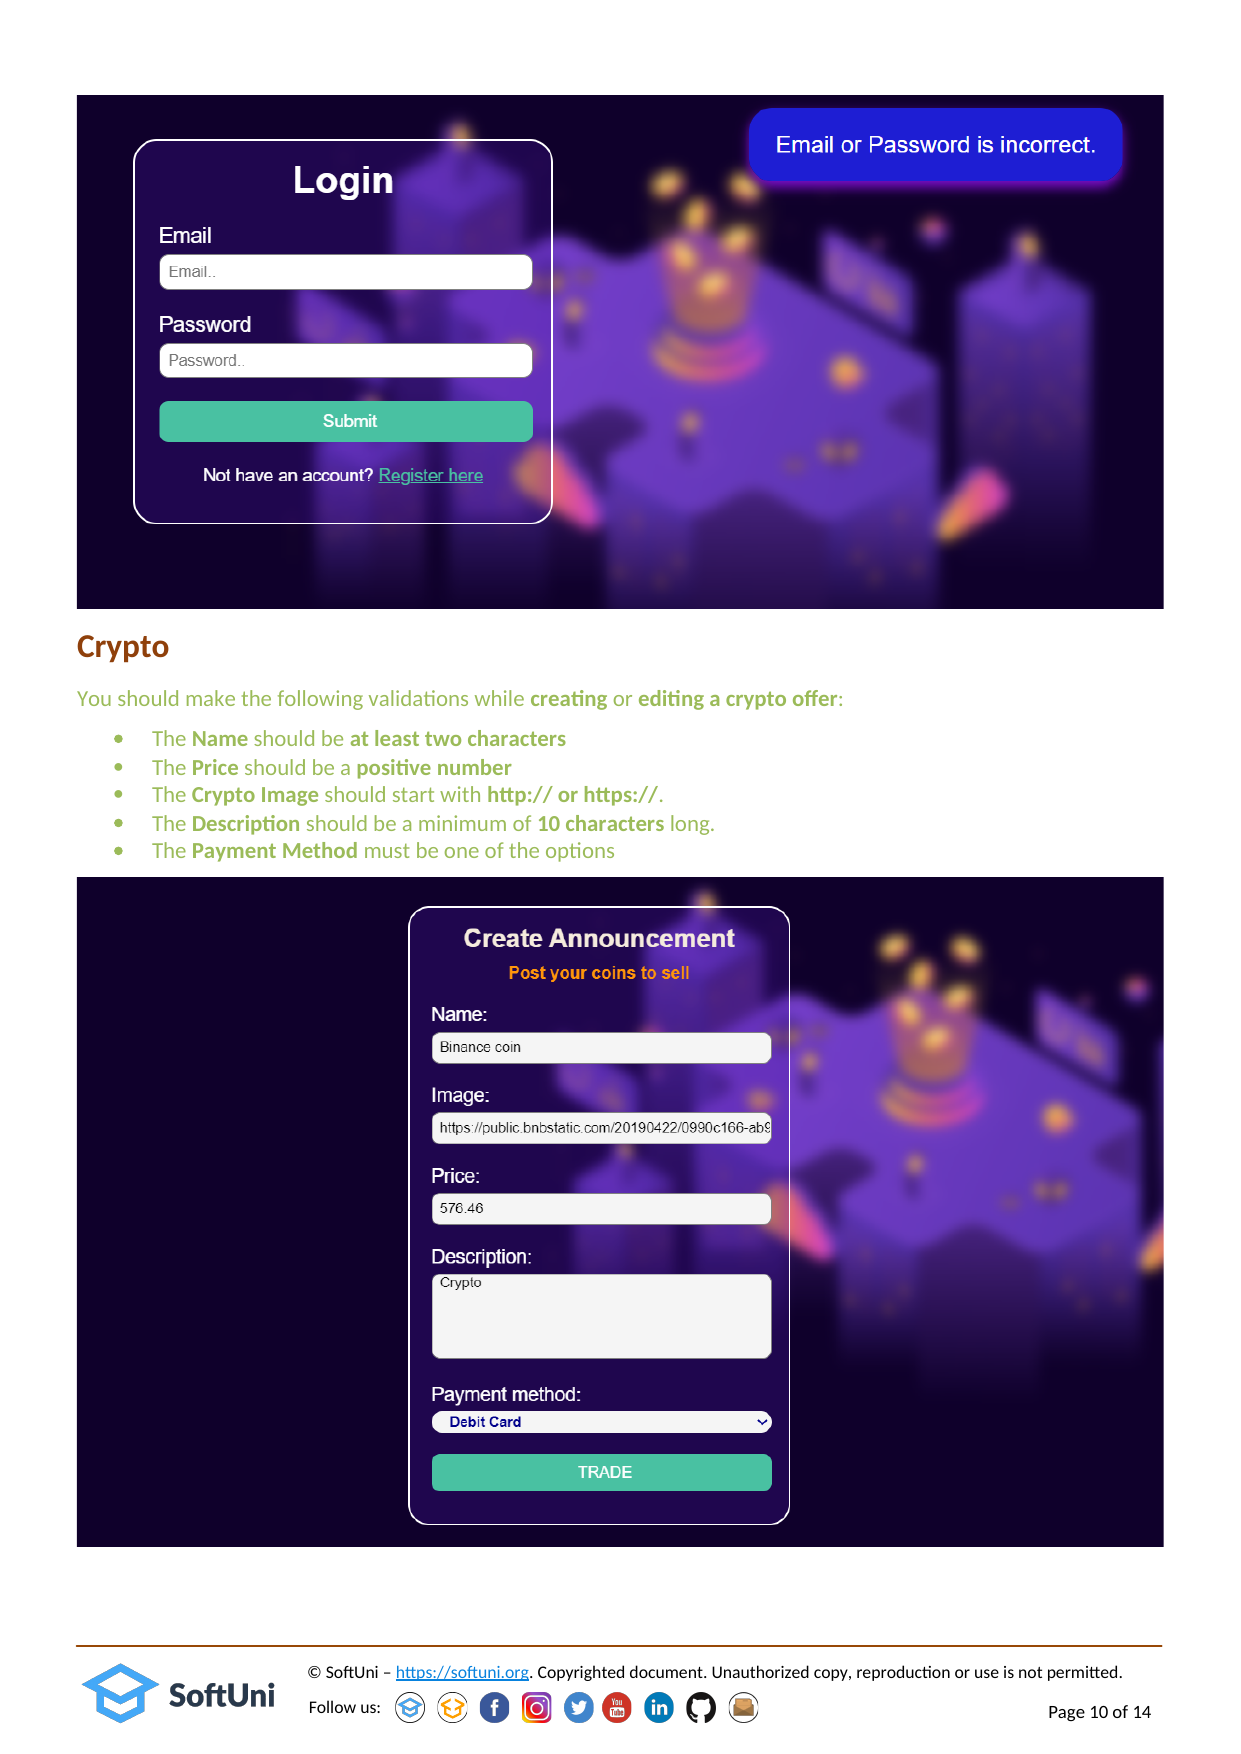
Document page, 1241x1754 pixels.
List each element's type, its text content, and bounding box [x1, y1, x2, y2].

picture [479, 1692, 510, 1723]
subtitle Crypto [77, 625, 1163, 666]
list The Price should be a positive number [114, 753, 1163, 781]
picture [665, 1714, 674, 1723]
picture [76, 95, 1164, 609]
picture [665, 1692, 674, 1701]
list The Name should be at least two characters [114, 724, 1163, 753]
picture [686, 1692, 716, 1723]
picture [564, 1692, 594, 1723]
picture [522, 1692, 552, 1723]
picture [75, 1658, 281, 1729]
list The Description should be a minimum of 10 characters long. [114, 809, 1163, 837]
list The Crypto Image should start with http:// or https://. [114, 781, 1163, 809]
picture [76, 877, 1164, 1547]
picture [437, 1692, 468, 1723]
picture [395, 1692, 425, 1723]
list The Payment Method must be one of the options [114, 837, 1163, 865]
picture [644, 1692, 653, 1701]
picture [728, 1692, 759, 1723]
picture [602, 1692, 632, 1723]
text You should make the following validations while creating or editing a crypto offer: [77, 684, 1163, 712]
picture [644, 1714, 653, 1723]
picture [658, 1705, 667, 1714]
